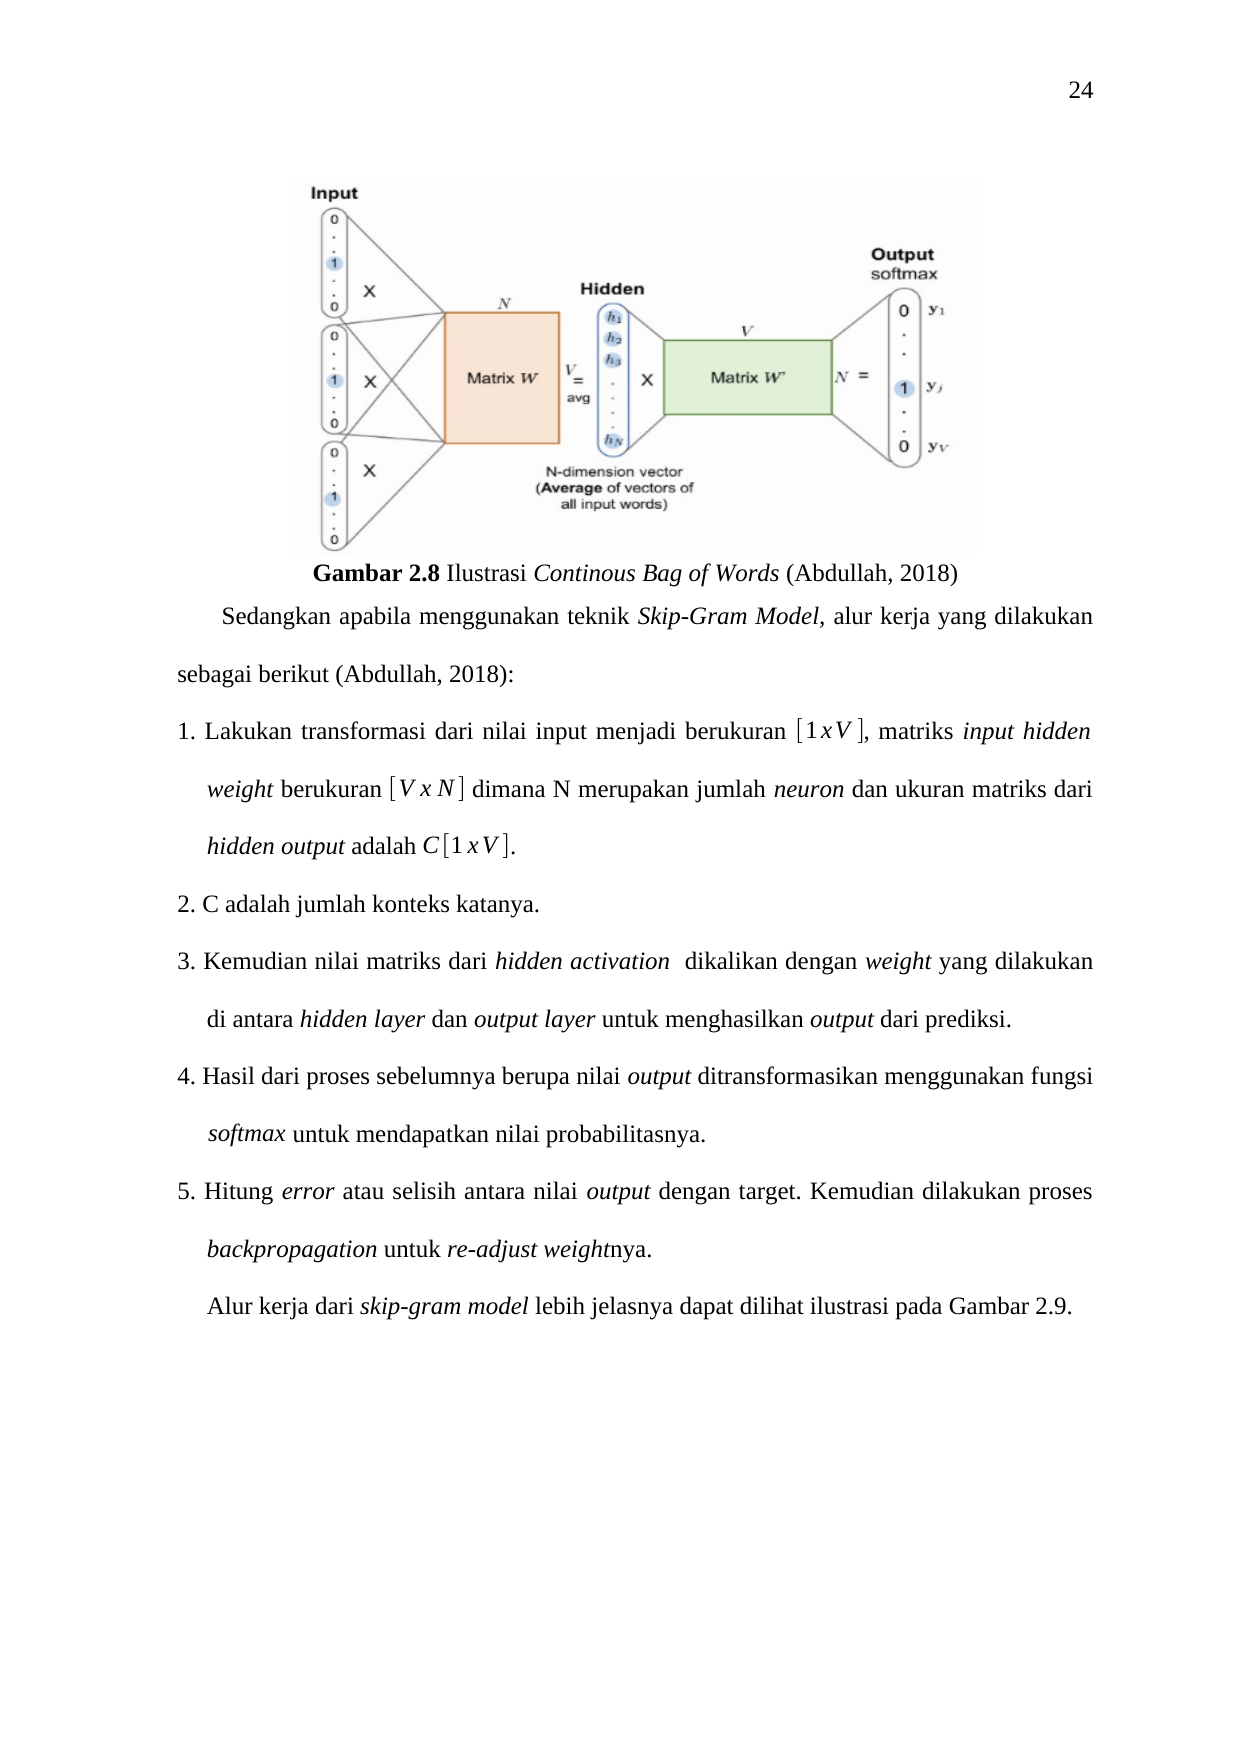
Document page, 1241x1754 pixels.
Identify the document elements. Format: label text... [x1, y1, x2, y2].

text 2. C adalah jumlah konteks katanya. [177, 889, 1093, 918]
picture [293, 177, 978, 559]
text 5. Hitung error atau selisih antara nilai output dengan target. Kemudian dilakukan proses backpropagation untuk re-adjust weightnya. [177, 1176, 1093, 1263]
text Alur kerja dari skip-gram model lebih jelasnya dapat dilihat ilustrasi pada Gambar 2.9. [177, 1291, 1093, 1320]
text 3. Kemudian nilai matriks dari hidden activation dikalikan dengan weight yang dilakukan di antara hidden layer dan output layer untuk menghasilkan output dari prediksi. [177, 946, 1093, 1033]
text Gambar 2.8 Ilustrasi Continous Bag of Words (Abdullah, 2018) [177, 558, 1093, 587]
text 4. Hasil dari proses sebelumnya berupa nilai output ditransformasikan menggunakan fungsi untuk mendapatkan nilai probabilitasnya. [177, 1061, 1093, 1148]
text 1. Lakukan transformasi dari nilai input menjadi berukuran , matriks input hidden weight berukuran dimana N merupakan jumlah neuron dan ukuran matriks dari hidden output adalah . [177, 716, 1093, 860]
text Sedangkan apabila menggunakan teknik Skip-Gram Model, alur kerja yang dilakukan sebagai berikut (Abdullah, 2018): [177, 601, 1093, 688]
